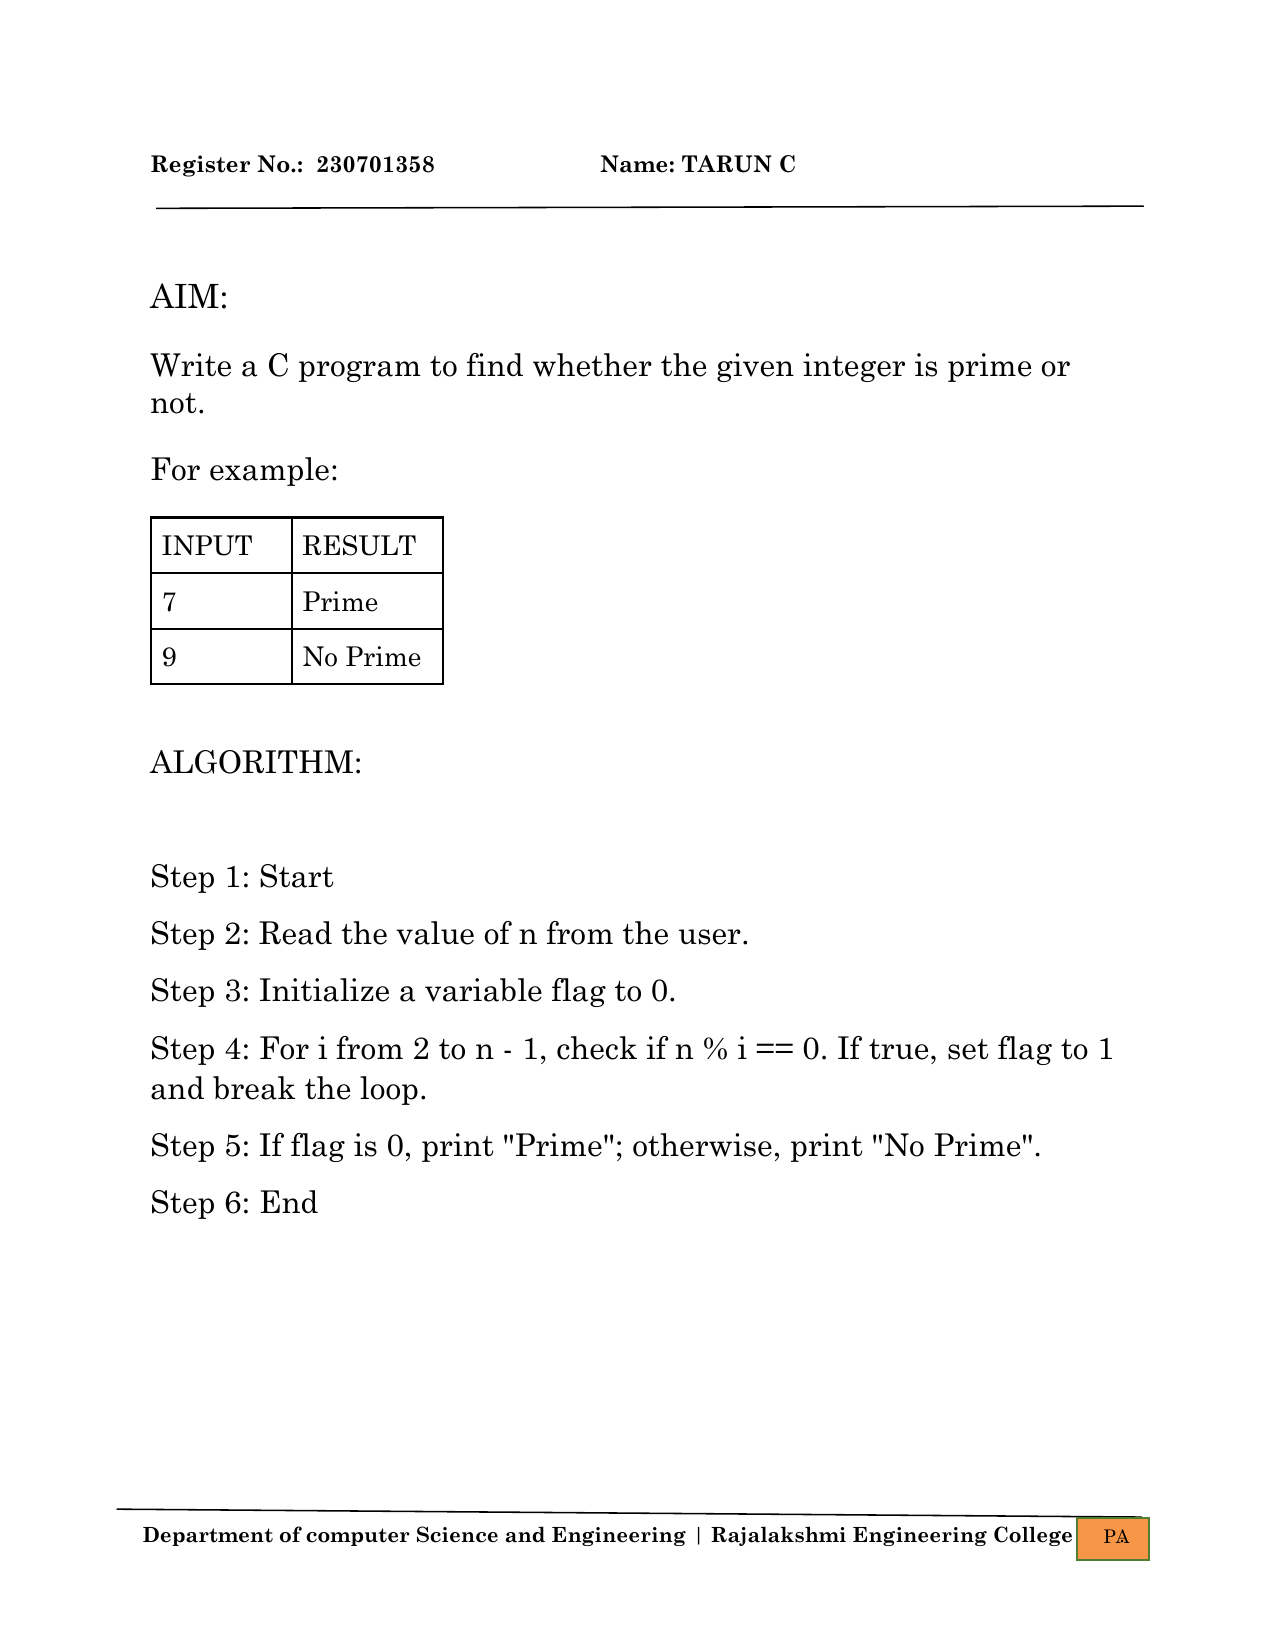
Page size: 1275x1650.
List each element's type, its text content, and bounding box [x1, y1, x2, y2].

text Step 2: Read the value of n from the user. [150, 914, 1125, 951]
table_header INPUT [152, 519, 291, 572]
table_cell 7 [152, 574, 291, 627]
table_cell Prime [293, 574, 442, 627]
text Write a C program to find whether the given integer is prime or not. [150, 345, 1125, 421]
text Step 3: Initialize a variable flag to 0. [150, 971, 1125, 1009]
text Register No.: 230701358 Name: TARUN C [150, 150, 1125, 178]
table_cell No Prime [293, 630, 442, 683]
text AIM: [150, 276, 1125, 316]
table_header RESULT [293, 519, 442, 572]
text ALGORITHM: [150, 742, 1125, 780]
table_cell 9 [152, 630, 291, 683]
text For example: [150, 450, 1125, 487]
text Step 1: Start [150, 857, 1125, 894]
text Step 6: End [150, 1183, 1125, 1221]
text Step 4: For i from 2 to n - 1, check if n % i == 0. If true, set flag to 1 and break the loop. [150, 1028, 1125, 1106]
text Step 5: If flag is 0, print "Prime"; otherwise, print "No Prime". [150, 1126, 1125, 1163]
